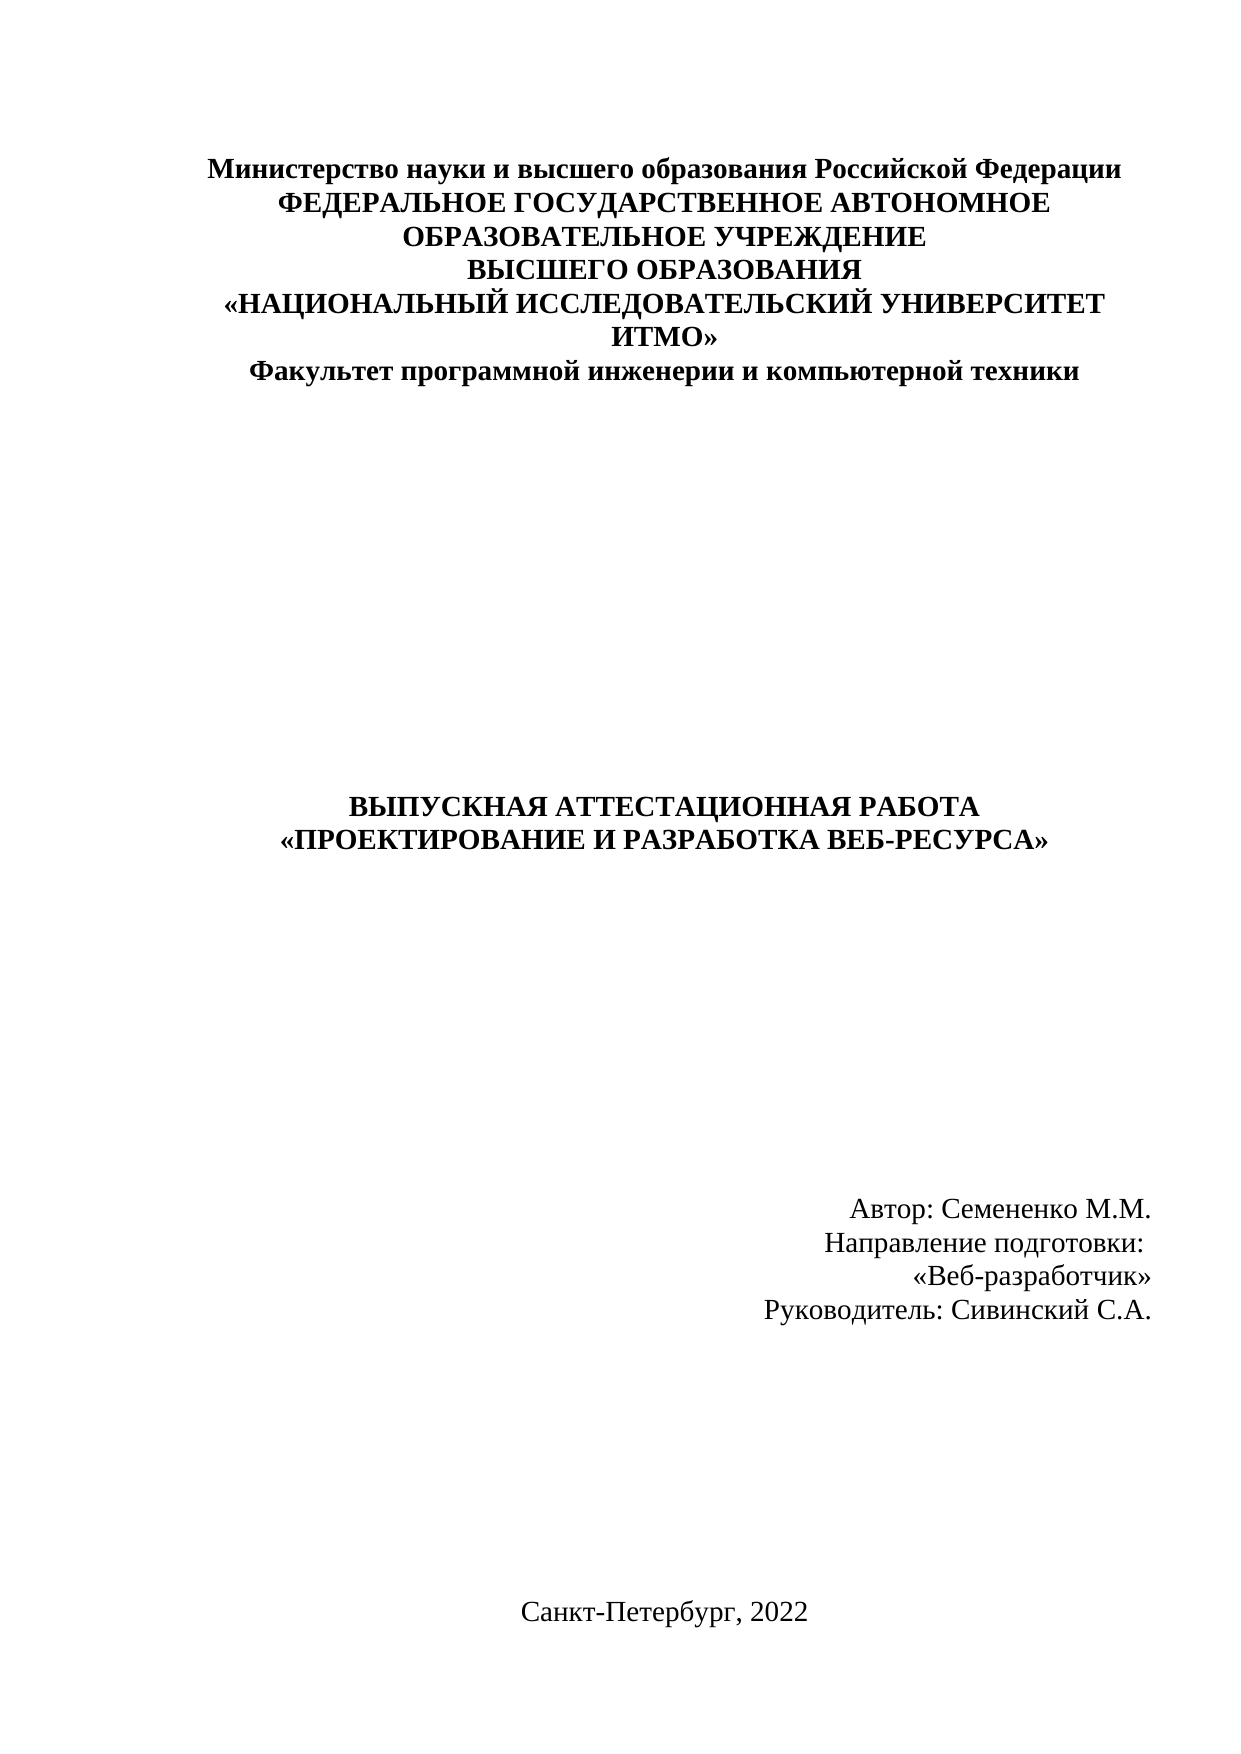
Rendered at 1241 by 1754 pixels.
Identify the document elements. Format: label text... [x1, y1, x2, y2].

text Санкт-Петербург, 2022 [177, 1594, 1152, 1627]
text ОБРАЗОВАТЕЛЬНОЕ УЧРЕЖДЕНИЕ [177, 219, 1152, 252]
text «ПРОЕКТИРОВАНИЕ И РАЗРАБОТКА ВЕБ-РЕСУРСА» [177, 822, 1152, 856]
text Факультет программной инженерии и компьютерной техники [177, 353, 1152, 386]
text «НАЦИОНАЛЬНЫЙ ИССЛЕДОВАТЕЛЬСКИЙ УНИВЕРСИТЕТ ИТМО» [177, 286, 1152, 353]
text Автор: Семененко М.М. [177, 1191, 1152, 1225]
text ВЫПУСКНАЯ АТТЕСТАЦИОННАЯ РАБОТА [177, 789, 1152, 822]
text ФЕДЕРАЛЬНОЕ ГОСУДАРСТВЕННОЕ АВТОНОМНОЕ [177, 185, 1152, 219]
text Министерство науки и высшего образования Российской Федерации [177, 152, 1152, 185]
text ВЫСШЕГО ОБРАЗОВАНИЯ [177, 252, 1152, 286]
text Направление подготовки: «Веб-разработчик» Руководитель: Сивинский С.А. [177, 1225, 1152, 1326]
